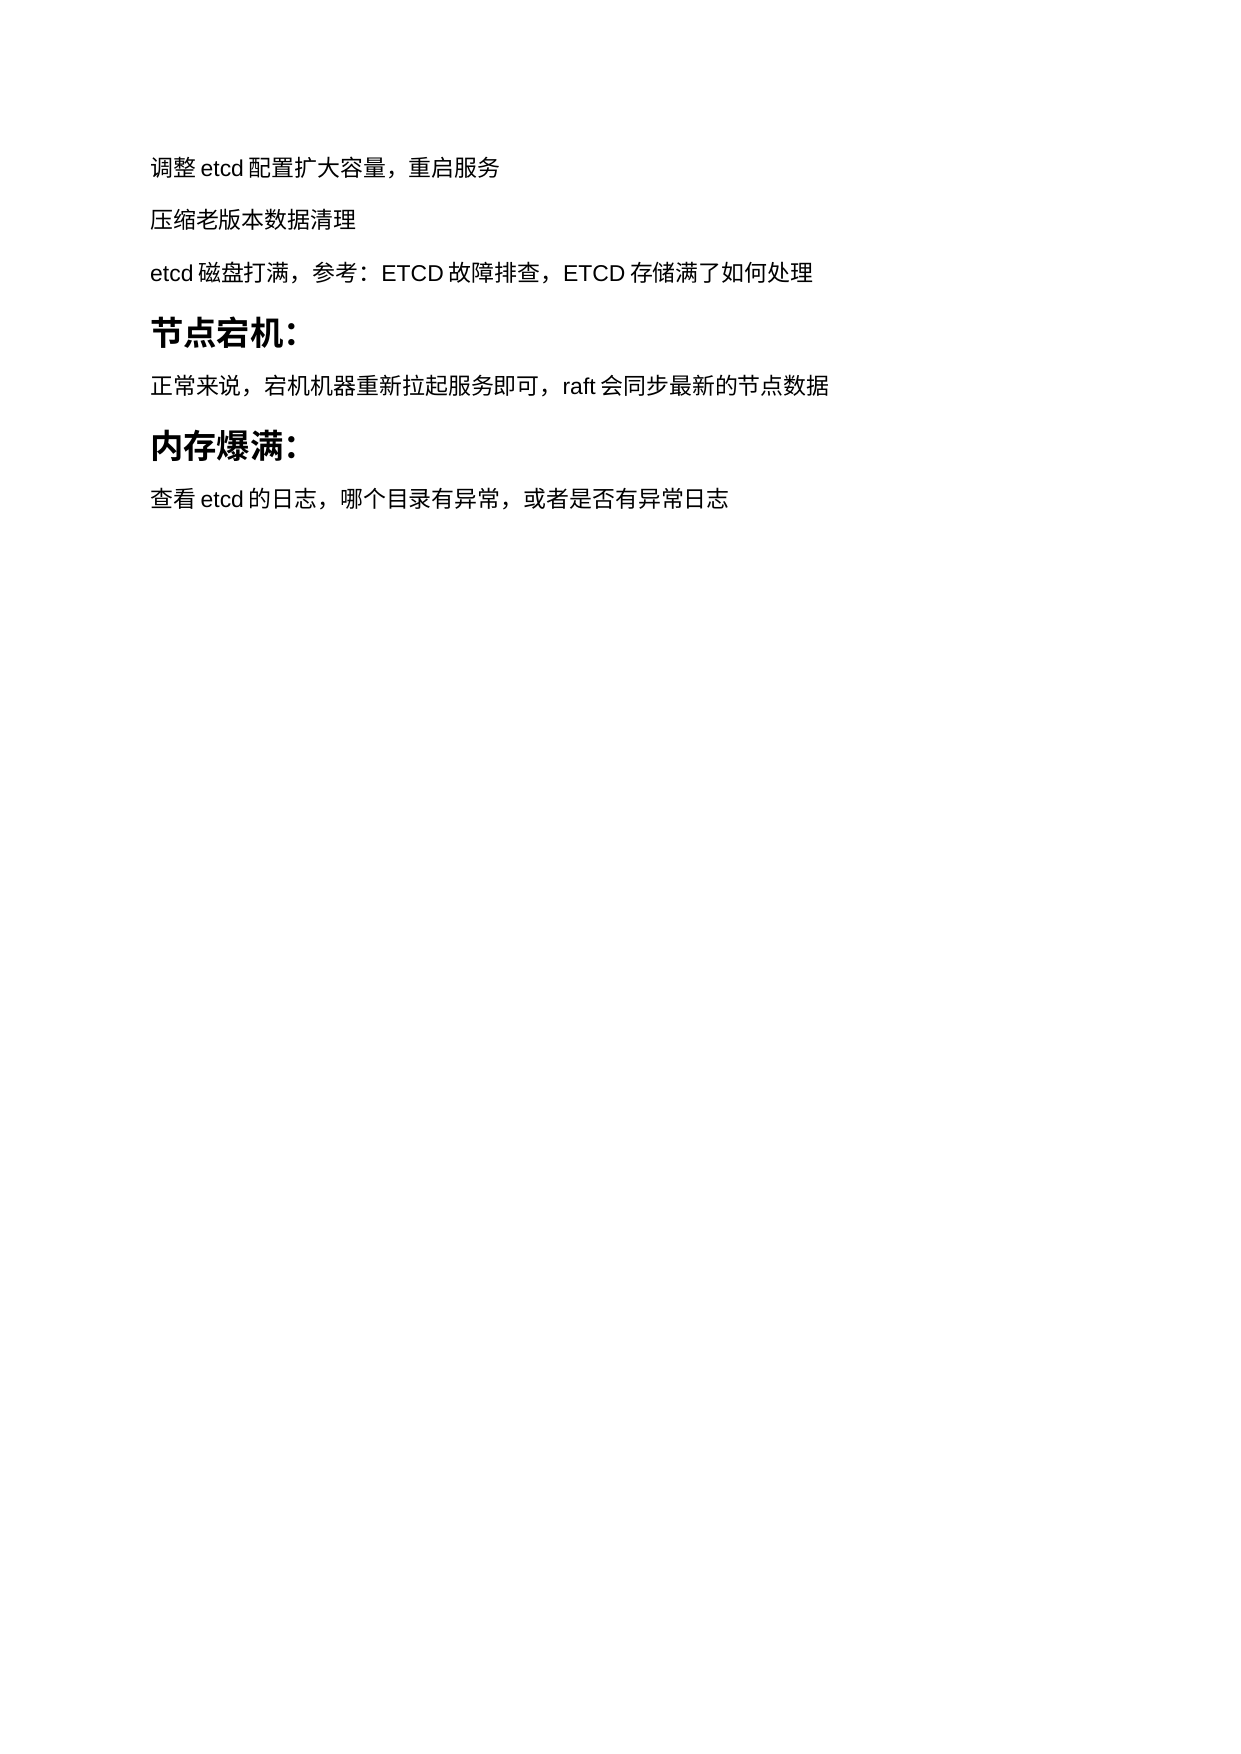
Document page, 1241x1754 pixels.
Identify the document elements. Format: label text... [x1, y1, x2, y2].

text etcd磁盘打满，参考：ETCD故障排查，ETCD存储满了如何处理 [150, 254, 1090, 288]
text 调整etcd配置扩大容量，重启服务 [150, 150, 1090, 183]
text 正常来说，宕机机器重新拉起服务即可，raft会同步最新的节点数据 [150, 368, 1090, 401]
text 压缩老版本数据清理 [150, 202, 1090, 236]
text 查看etcd的日志，哪个目录有异常，或者是否有异常日志 [150, 481, 1090, 514]
